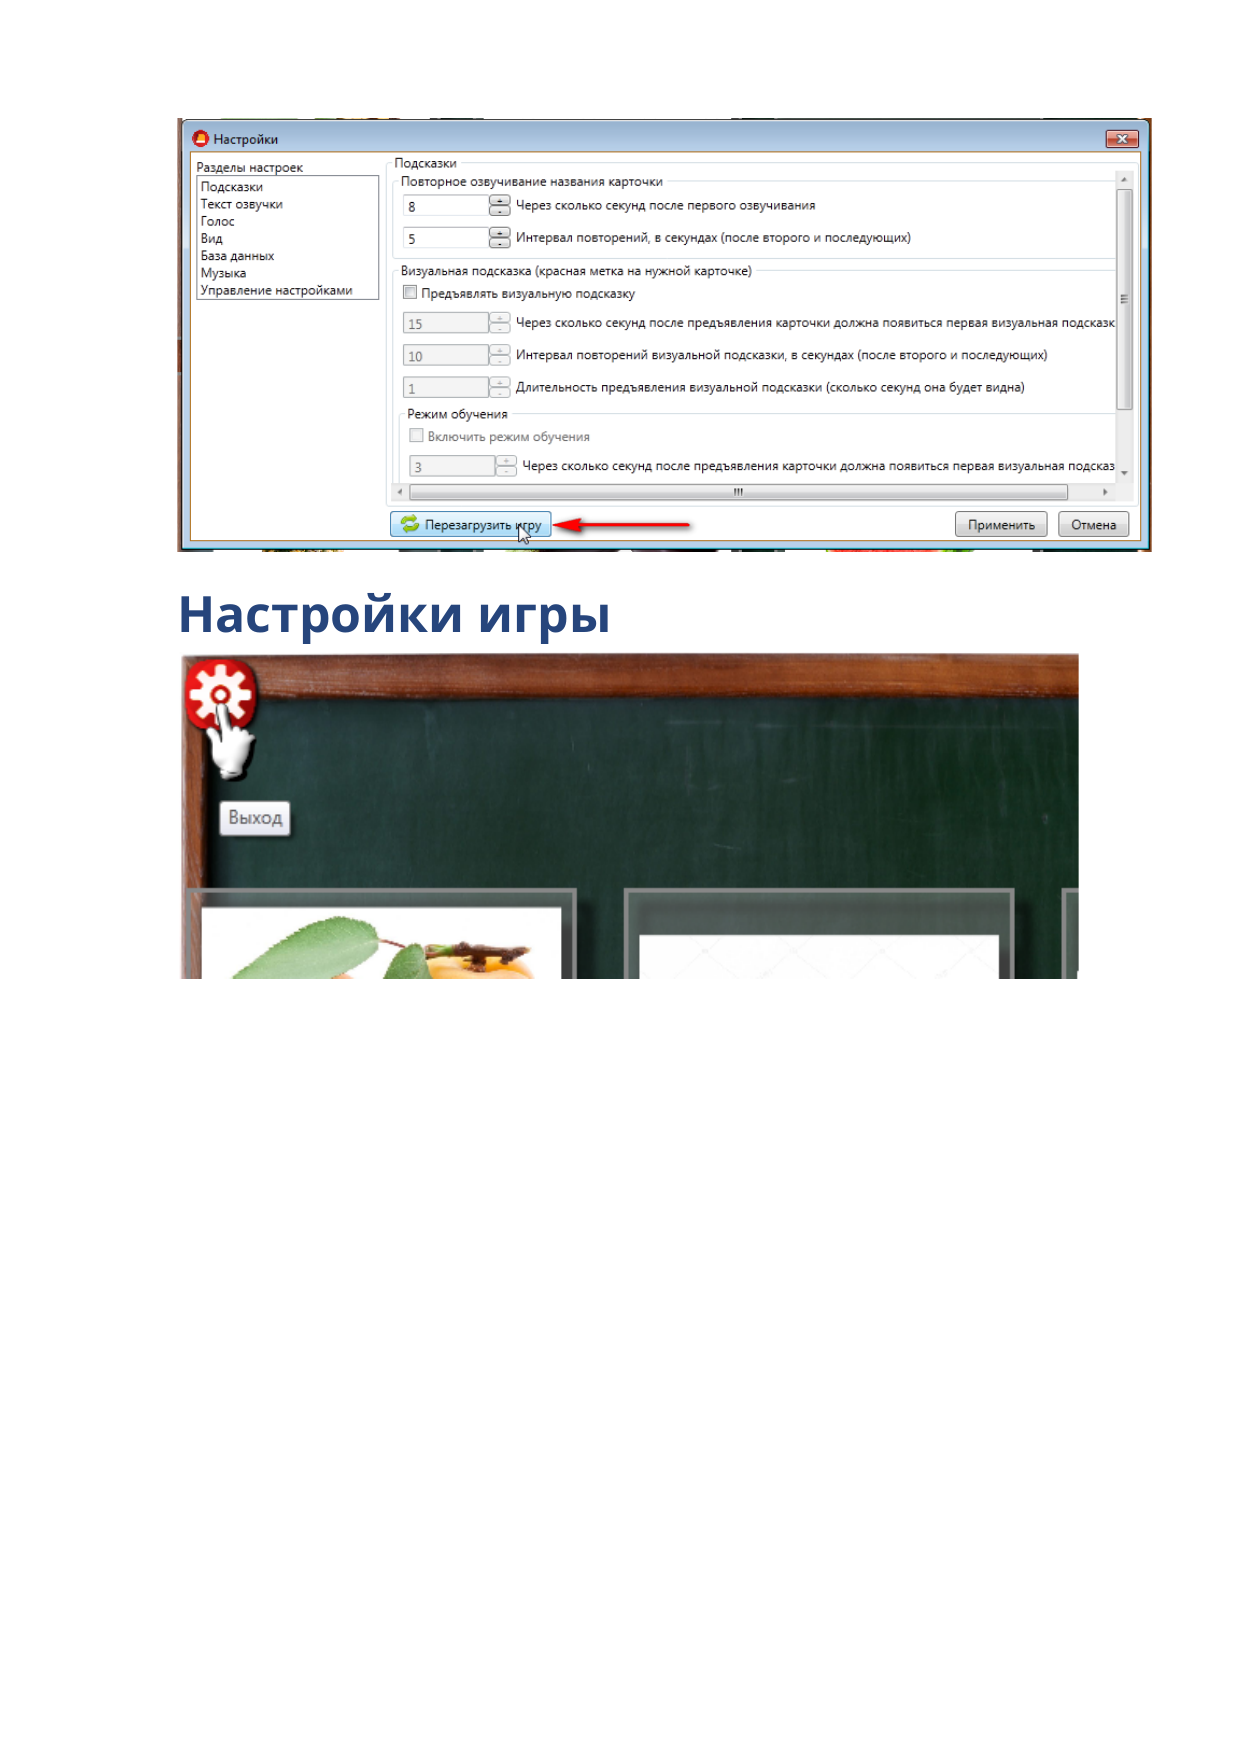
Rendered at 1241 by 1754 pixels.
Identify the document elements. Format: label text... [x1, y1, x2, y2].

picture [177, 118, 1152, 552]
subtitle Настройки игры [177, 579, 1152, 647]
picture [177, 652, 1079, 979]
